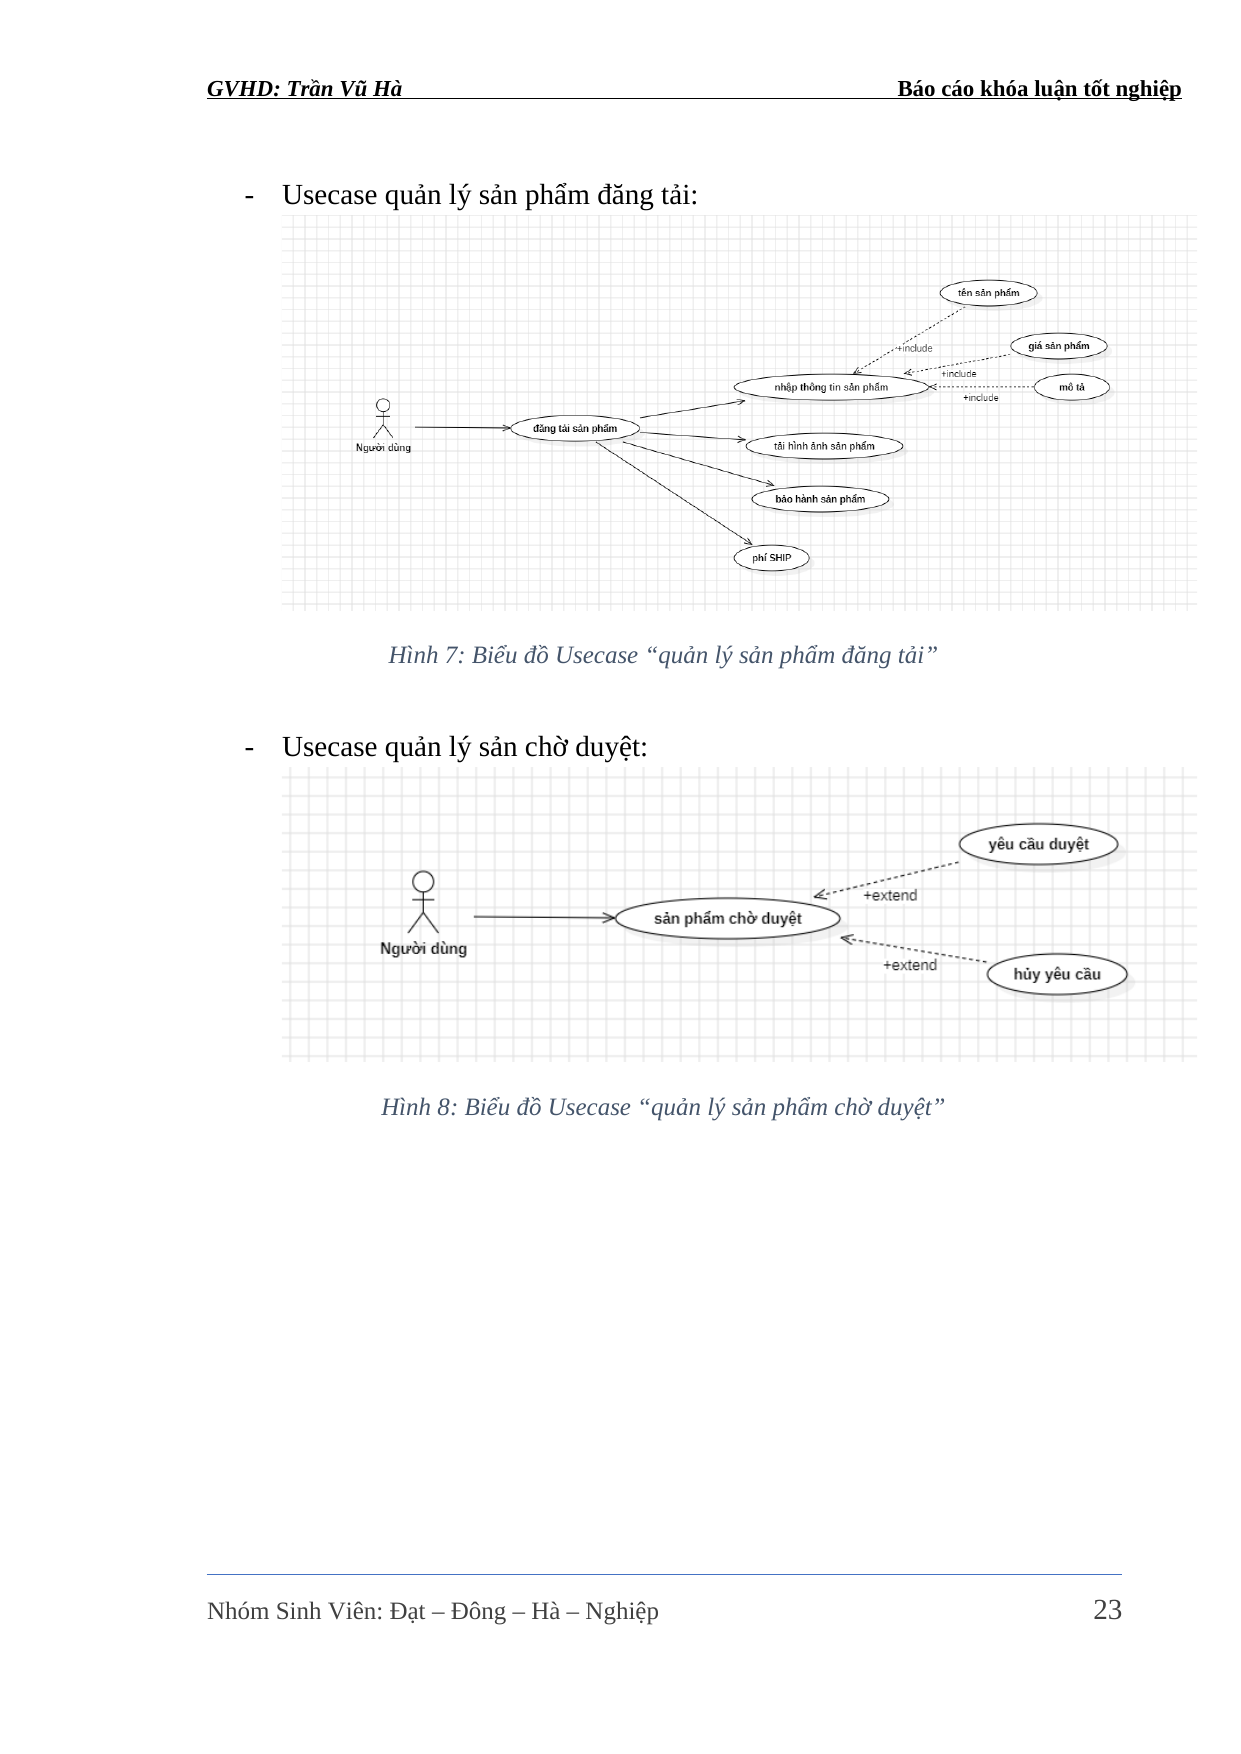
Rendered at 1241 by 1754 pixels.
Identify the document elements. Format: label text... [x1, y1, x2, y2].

picture [281, 215, 1198, 611]
text Hình 8: Biểu đồ Usecase “quản lý sản phẩm chờ duyệt” [207, 1092, 1122, 1121]
list Usecase quản lý sản phẩm đăng tải: [244, 177, 1122, 211]
picture [281, 767, 1198, 1062]
text Hình 7: Biểu đồ Usecase “quản lý sản phẩm đăng tải” [207, 641, 1122, 669]
list Usecase quản lý sản chờ duyệt: [244, 729, 1122, 762]
